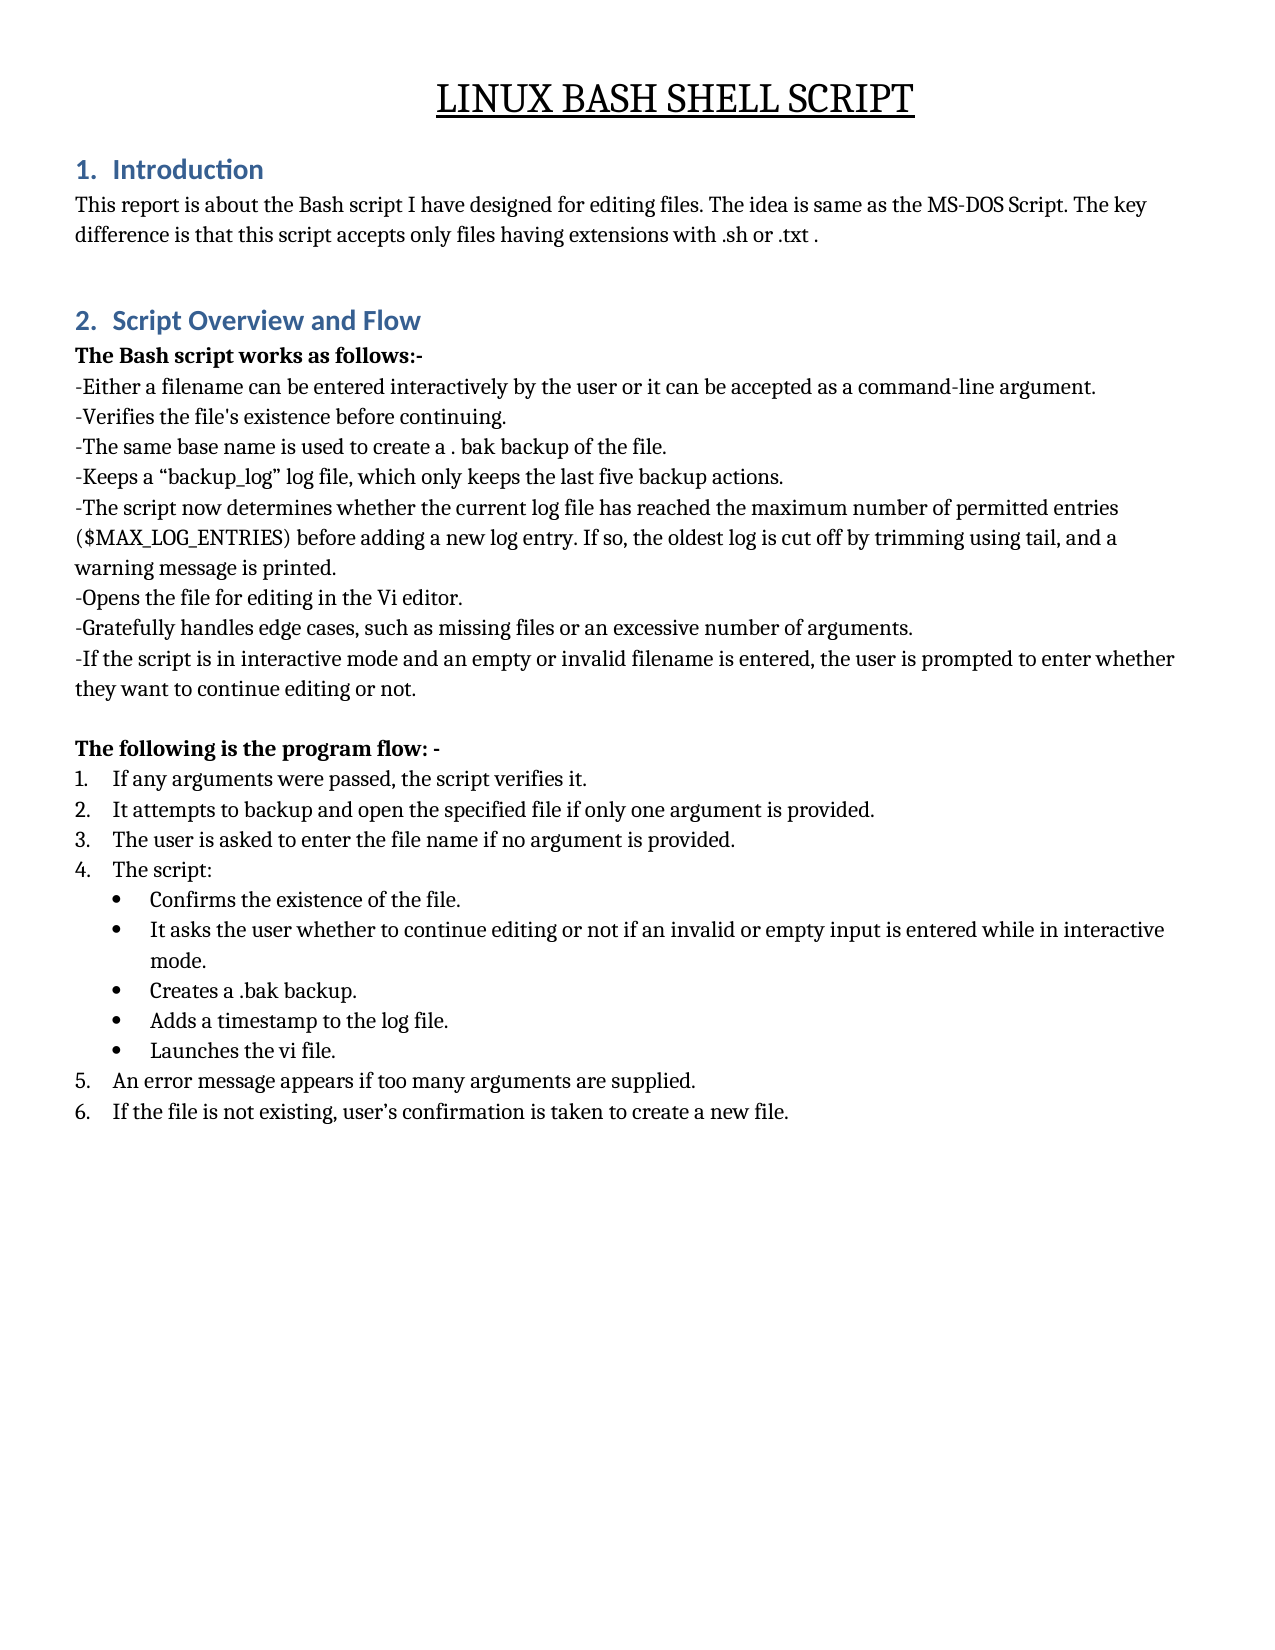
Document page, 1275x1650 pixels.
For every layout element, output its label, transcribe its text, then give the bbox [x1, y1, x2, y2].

text -The script now determines whether the current log file has reached the maximum number of permitted entries ($MAX_LOG_ENTRIES) before adding a new log entry. If so, the oldest log is cut off by trimming using tail, and a warning message is printed. [75, 494, 1200, 581]
list It asks the user whether to continue editing or not if an invalid or empty input is entered while in interactive mode. [112, 917, 1200, 974]
list Creates a .bak backup. [112, 978, 1200, 1004]
text -Opens the file for editing in the Vi editor. [75, 585, 1200, 611]
subtitle This report is about the Bash script I have designed for editing files. The idea is same as the MS-DOS Script. The key difference is that this script accepts only files having extensions with .sh or .txt . [75, 192, 1200, 248]
list The user is asked to enter the file name if no argument is provided. [75, 827, 1200, 853]
text -Gratefully handles edge cases, such as missing files or an excessive number of arguments. [75, 615, 1200, 641]
text -Verifies the file's existence before continuing. [75, 404, 1200, 430]
text -The same base name is used to create a . bak backup of the file. [75, 434, 1200, 460]
text -If the script is in interactive mode and an empty or invalid filename is entered, the user is prompted to enter whether they want to continue editing or not. [75, 645, 1200, 702]
list Adds a timestamp to the log file. [112, 1008, 1200, 1034]
list LINUX BASH SHELL SCRIPT [150, 75, 1200, 123]
text -Keeps a “backup_log” log file, which only keeps the last five backup actions. [75, 464, 1200, 490]
list An error message appears if too many arguments are supplied. [75, 1068, 1200, 1094]
text -Either a filename can be entered interactively by the user or it can be accepted as a command-line argument. [75, 373, 1200, 400]
subtitle Introduction [75, 151, 1200, 187]
text The following is the program flow: - [75, 736, 1200, 762]
list The script: [75, 857, 1200, 883]
list It attempts to backup and open the specified file if only one argument is provided. [75, 796, 1200, 823]
list Confirms the existence of the file. [112, 887, 1200, 913]
list If any arguments were passed, the script verifies it. [75, 766, 1200, 792]
list Launches the vi file. [112, 1038, 1200, 1064]
list If the file is not existing, user’s confirmation is taken to create a new file. [75, 1098, 1200, 1125]
text The Bash script works as follows:- [75, 343, 1200, 369]
subtitle Script Overview and Flow [75, 302, 1200, 338]
